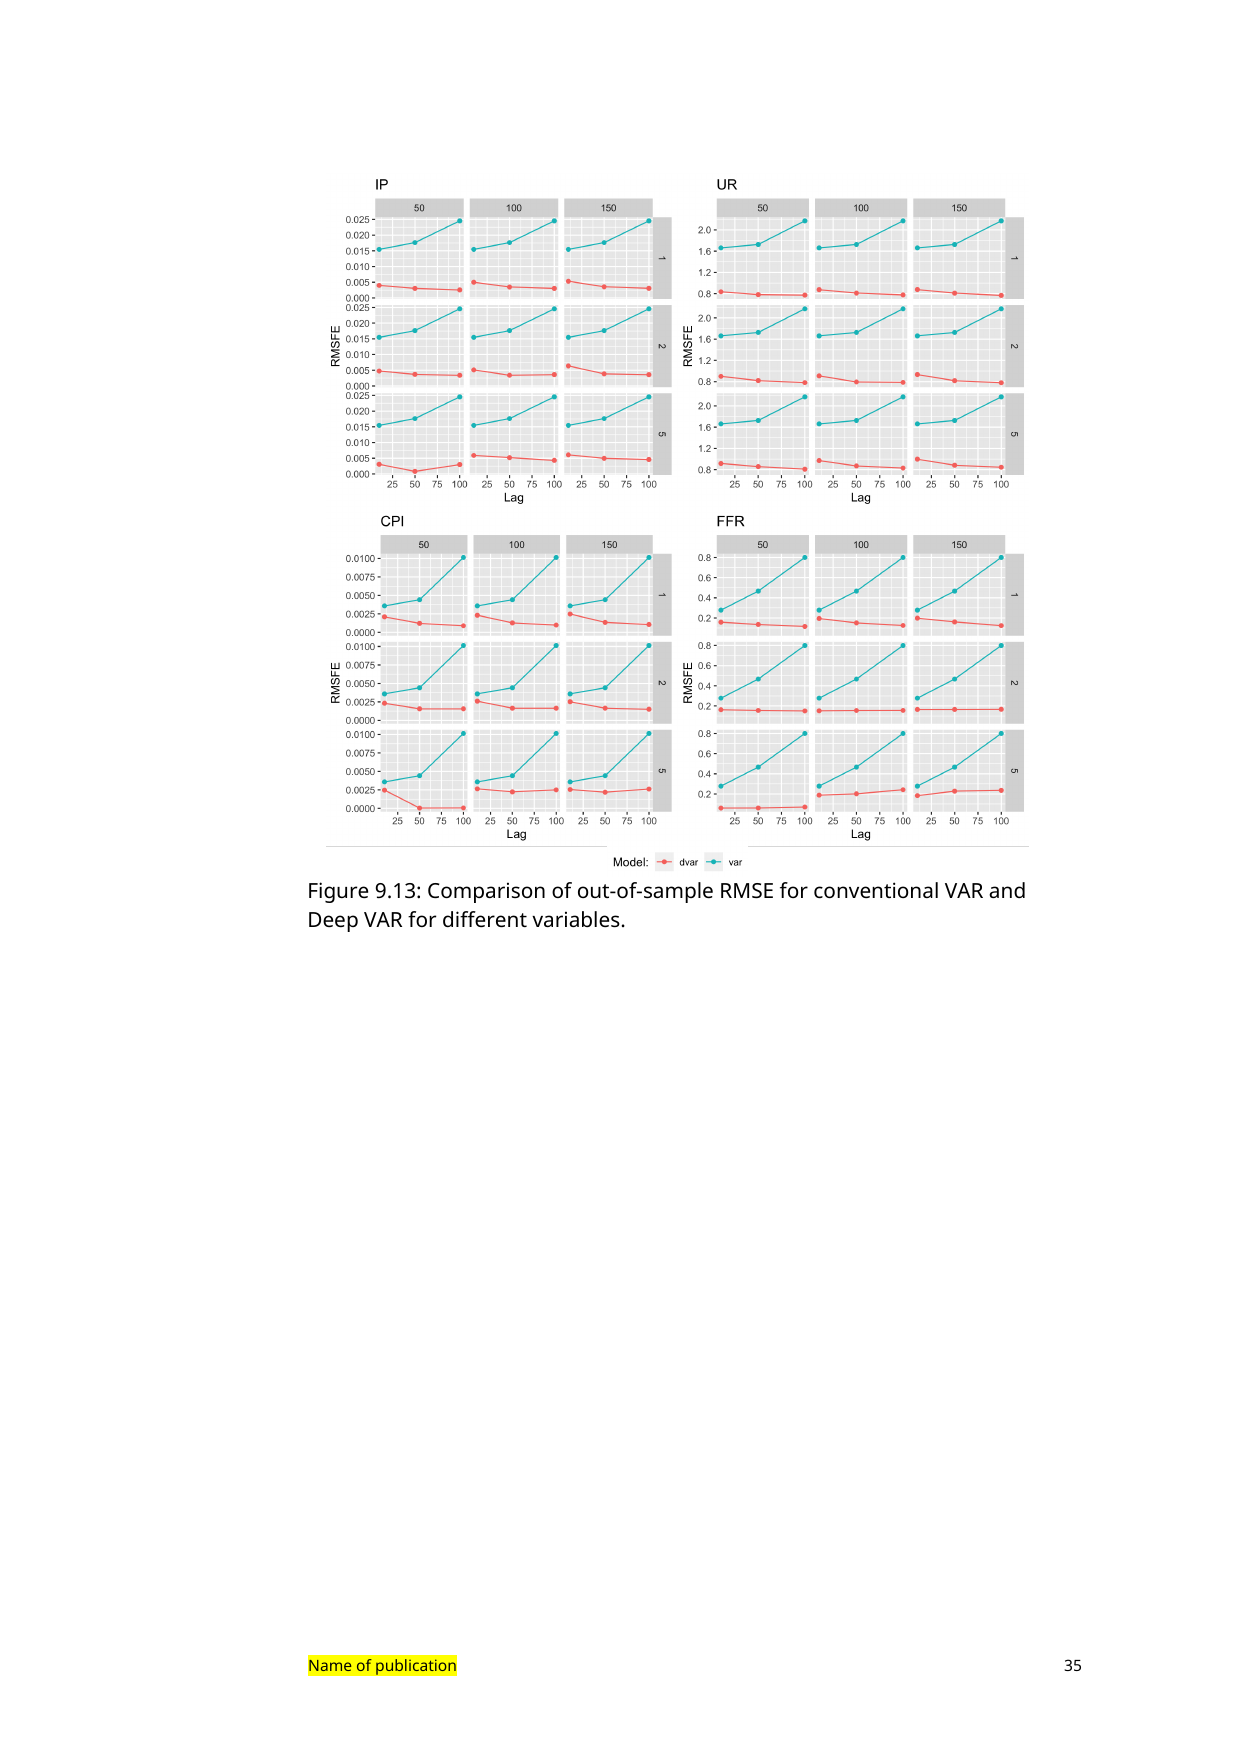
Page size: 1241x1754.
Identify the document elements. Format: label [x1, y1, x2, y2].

picture [326, 173, 1029, 877]
